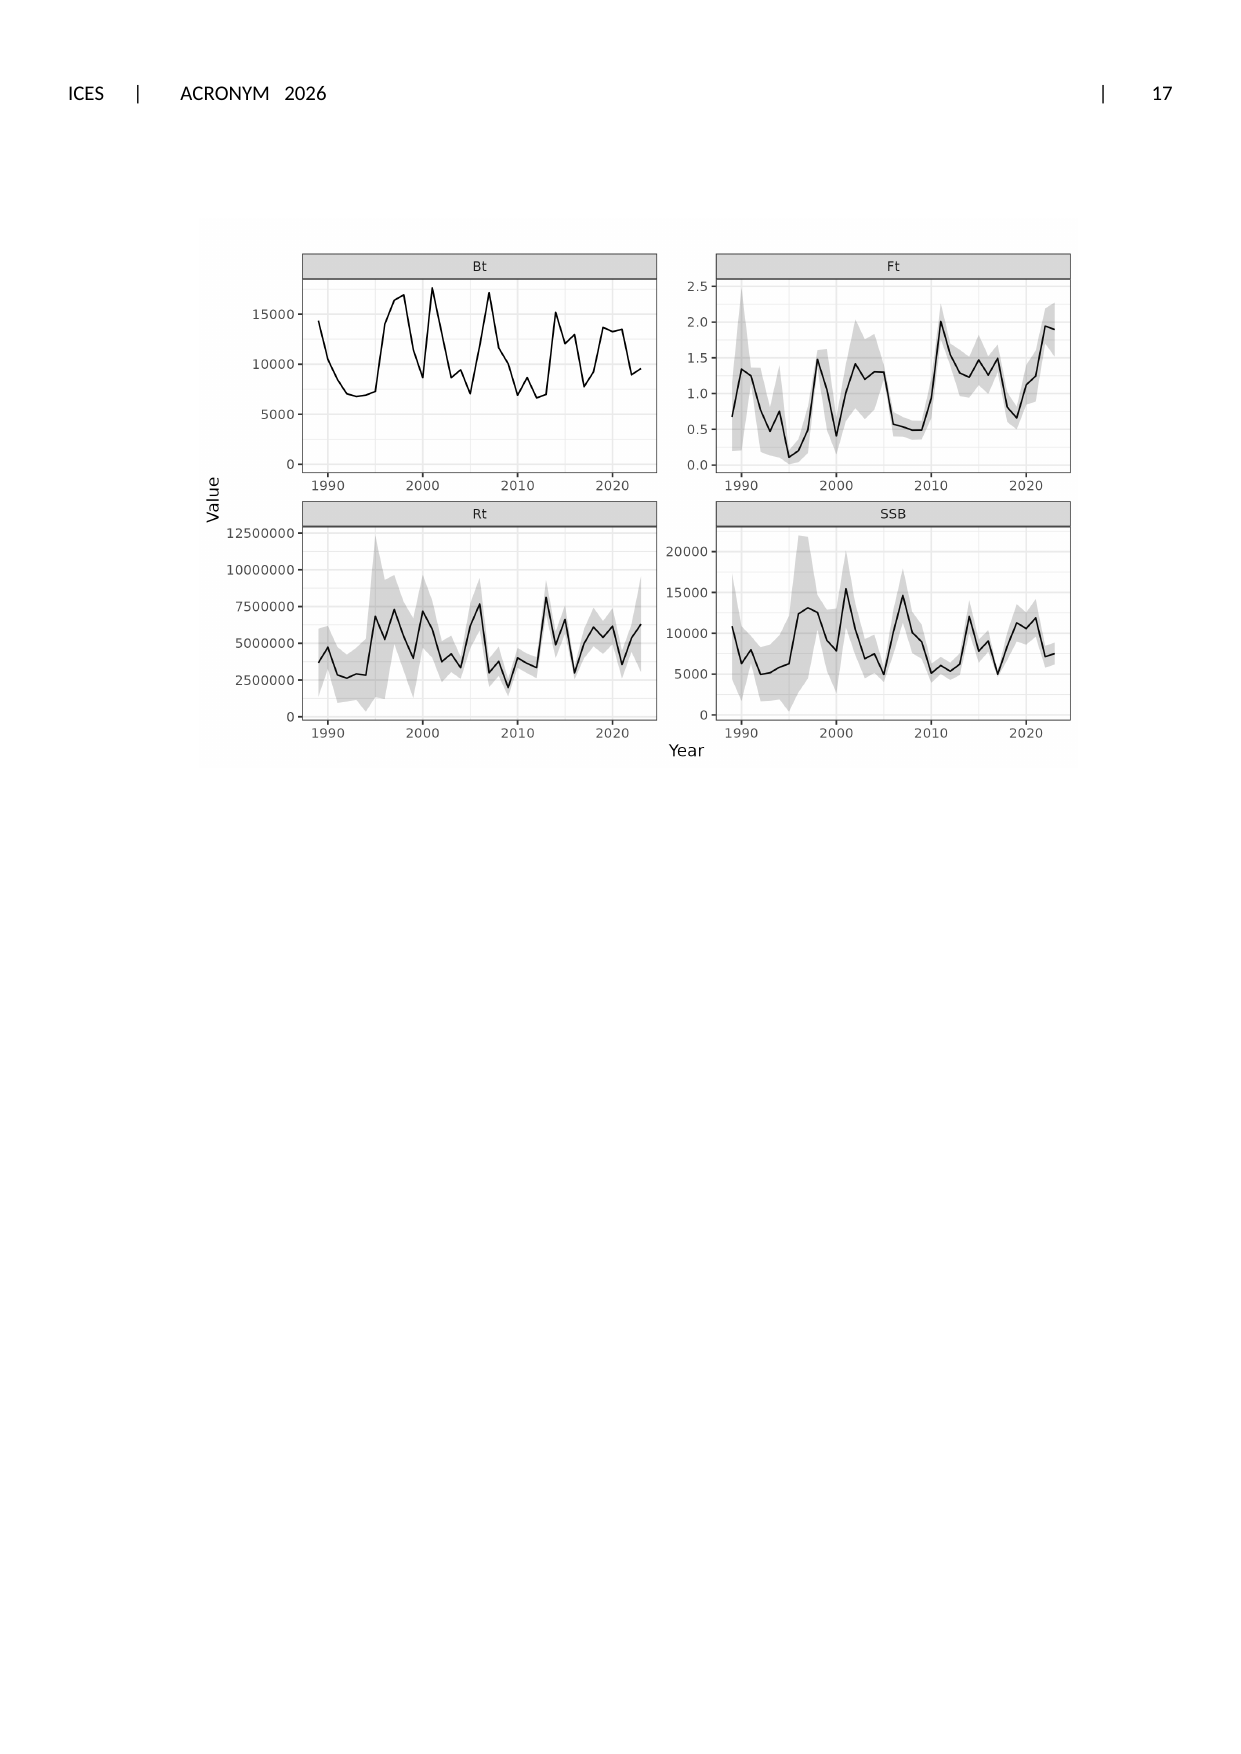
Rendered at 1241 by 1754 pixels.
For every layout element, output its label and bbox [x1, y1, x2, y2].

picture [198, 218, 1079, 768]
